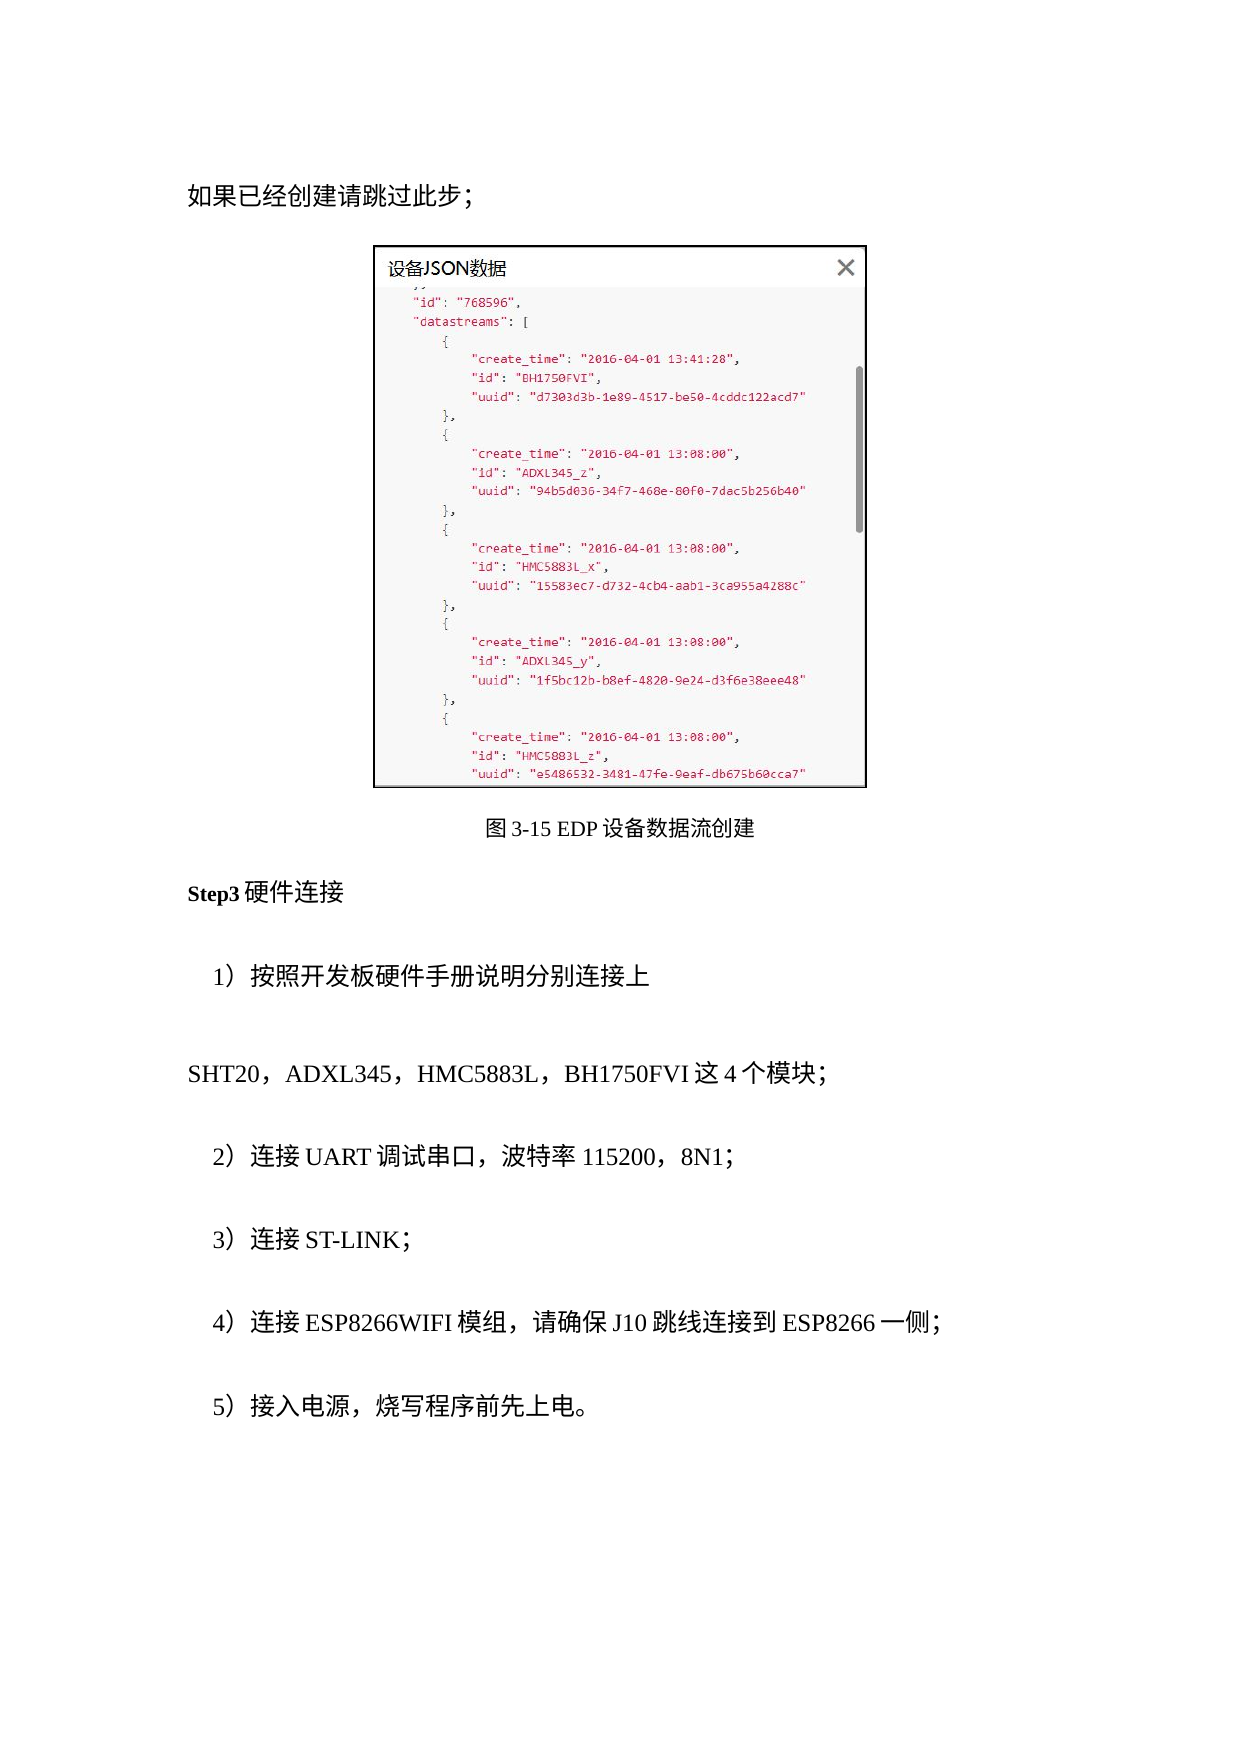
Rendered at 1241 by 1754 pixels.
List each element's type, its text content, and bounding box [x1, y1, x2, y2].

text 2）连接UART调试串口，波特率115200，8N1； [187, 1122, 1053, 1187]
text 3）连接ST-LINK； [187, 1205, 1053, 1270]
text Step3硬件连接 [187, 858, 1053, 923]
picture [375, 247, 865, 787]
text 1）按照开发板硬件手册说明分别连接上SHT20，ADXL345，HMC5883L，BH1750FVI这4个模块； [187, 942, 1053, 1104]
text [187, 162, 1053, 227]
text 图3-15 EDP设备数据流创建 [187, 810, 1053, 843]
text 4）连接ESP8266WIFI模组，请确保J10跳线连接到ESP8266一侧； [187, 1288, 1053, 1353]
text 5）接入电源，烧写程序前先上电。 [187, 1372, 1053, 1437]
